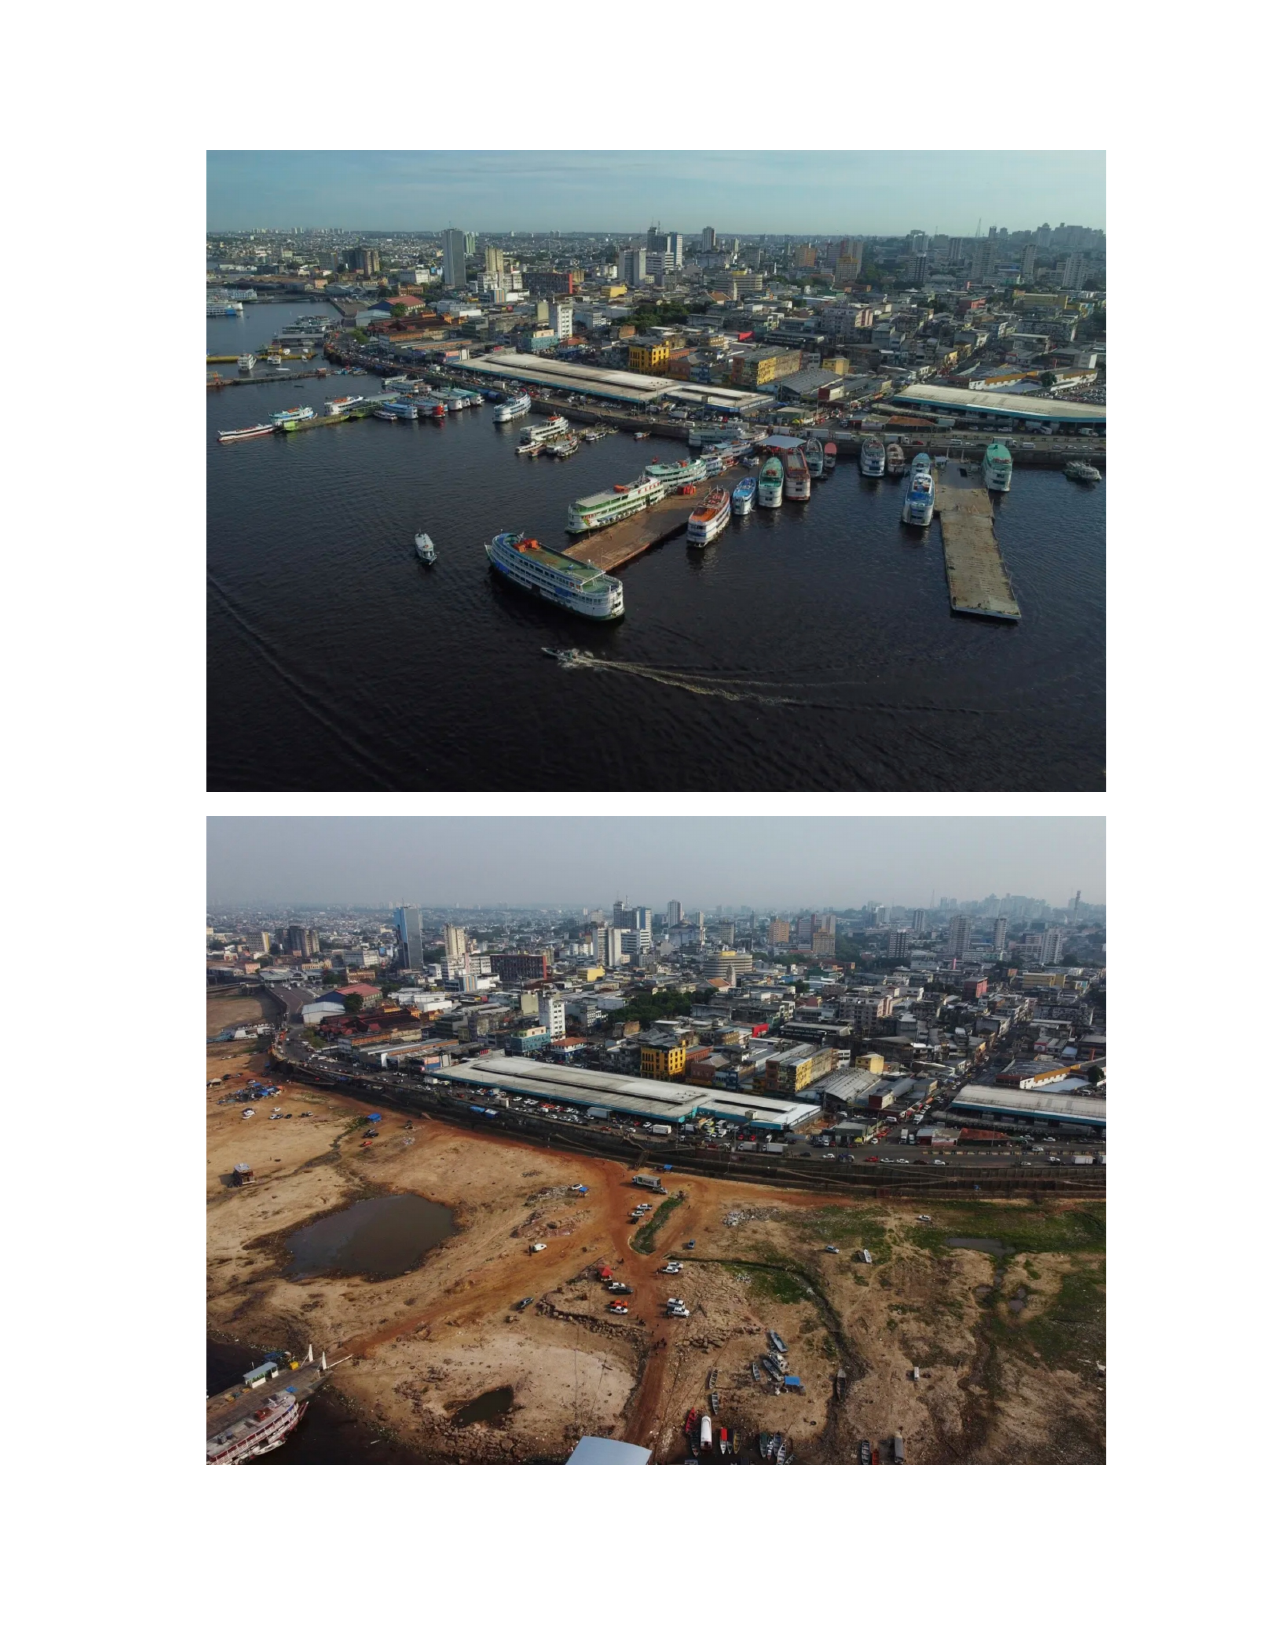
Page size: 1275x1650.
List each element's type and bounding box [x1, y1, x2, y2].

picture [206, 816, 1107, 1465]
picture [206, 150, 1107, 792]
